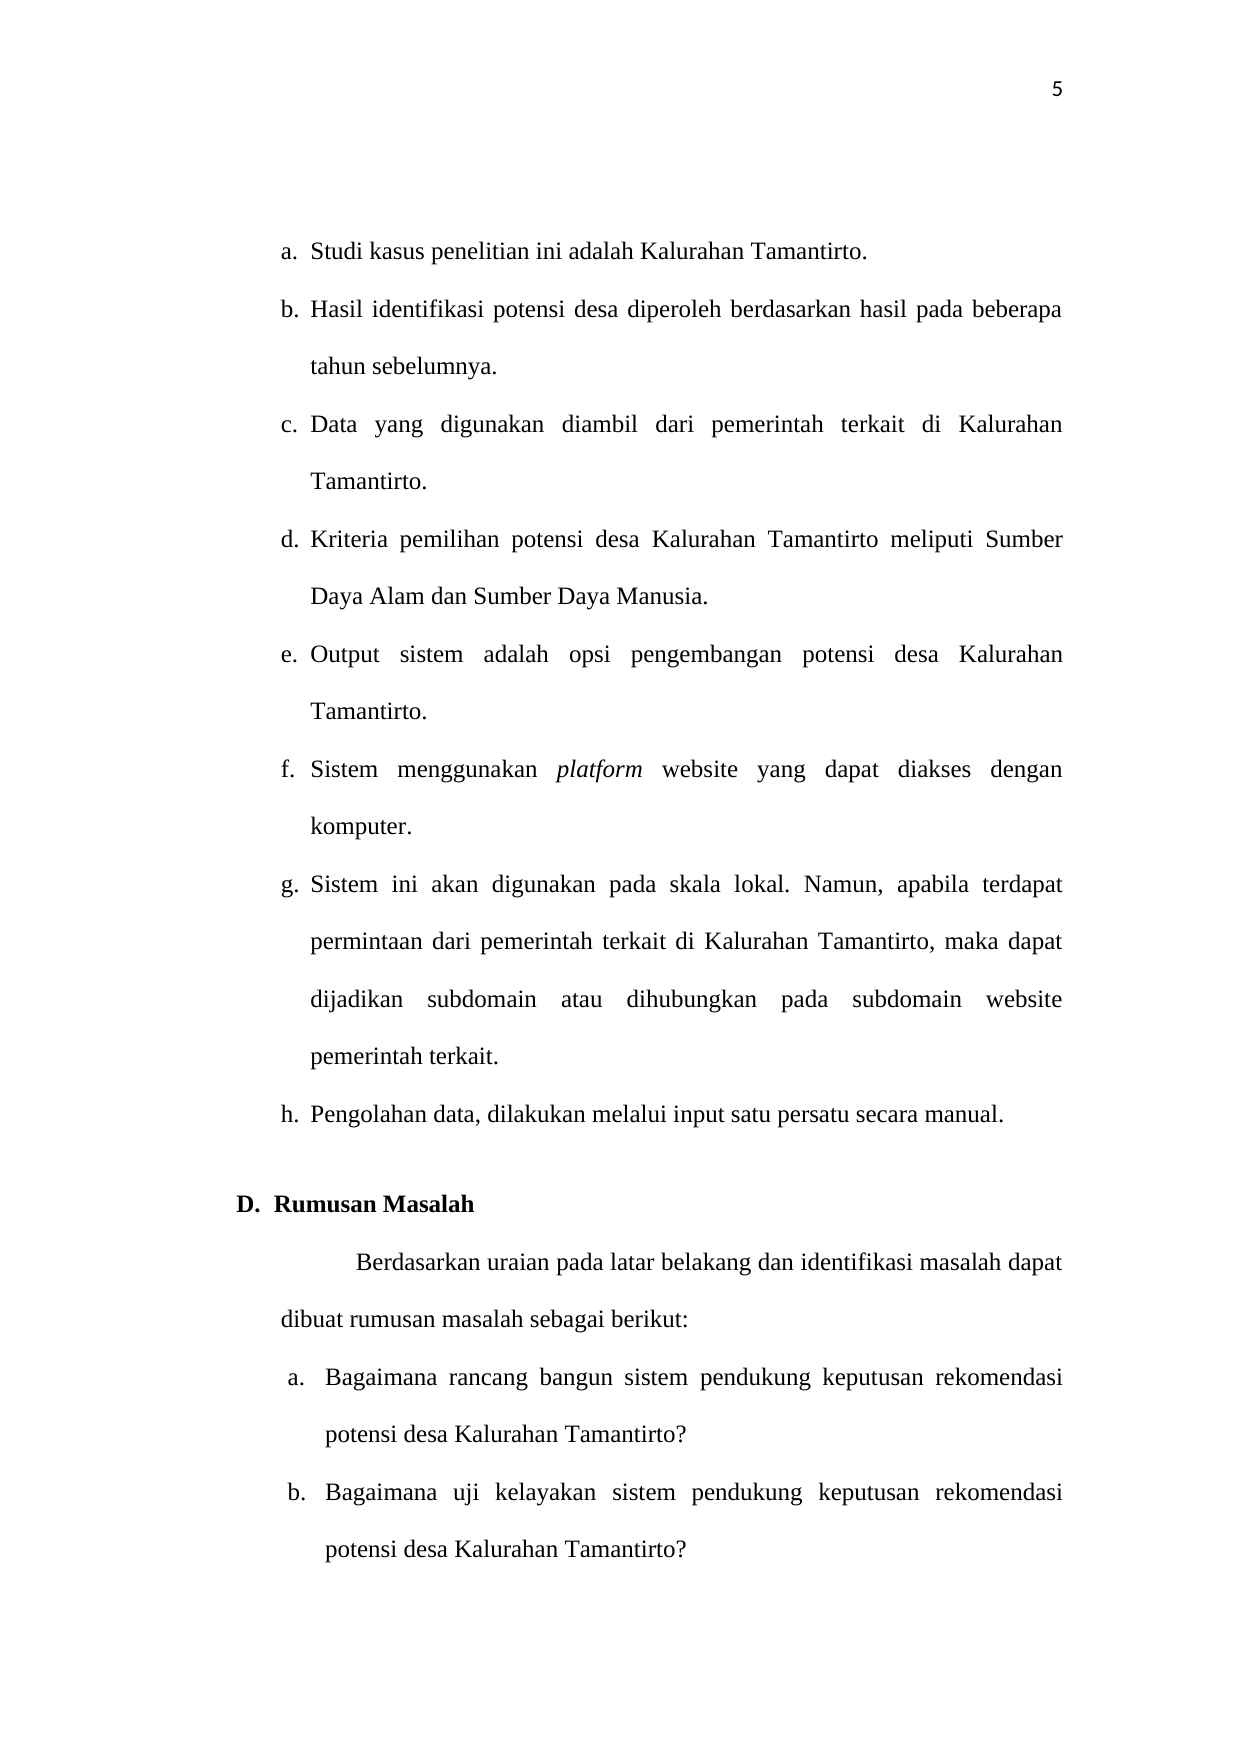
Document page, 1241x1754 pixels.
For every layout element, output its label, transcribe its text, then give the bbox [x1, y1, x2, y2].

list Sistem menggunakan platform website yang dapat diakses dengan komputer. [281, 754, 1063, 840]
list Sistem ini akan digunakan pada skala lokal. Namun, apabila terdapat permintaan dari pemerintah terkait di Kalurahan Tamantirto, maka dapat dijadikan subdomain atau dihubungkan pada subdomain website pemerintah terkait. [281, 869, 1063, 1070]
text Berdasarkan uraian pada latar belakang dan identifikasi masalah dapat dibuat rumusan masalah sebagai berikut: [281, 1247, 1063, 1333]
list Data yang digunakan diambil dari pemerintah terkait di Kalurahan Tamantirto. [281, 409, 1063, 495]
list Bagaimana rancang bangun sistem pendukung keputusan rekomendasi potensi desa Kalurahan Tamantirto? [287, 1362, 1063, 1448]
list Kriteria pemilihan potensi desa Kalurahan Tamantirto meliputi Sumber Daya Alam dan Sumber Daya Manusia. [281, 524, 1063, 610]
subtitle Rumusan Masalah [236, 1189, 1063, 1218]
list Pengolahan data, dilakukan melalui input satu persatu secara manual. [281, 1099, 1063, 1127]
list Hasil identifikasi potensi desa diperoleh berdasarkan hasil pada beberapa tahun sebelumnya. [281, 294, 1063, 380]
list Output sistem adalah opsi pengembangan potensi desa Kalurahan Tamantirto. [281, 639, 1063, 725]
list Bagaimana uji kelayakan sistem pendukung keputusan rekomendasi potensi desa Kalurahan Tamantirto? [287, 1477, 1063, 1563]
list Studi kasus penelitian ini adalah Kalurahan Tamantirto. [281, 236, 1063, 265]
